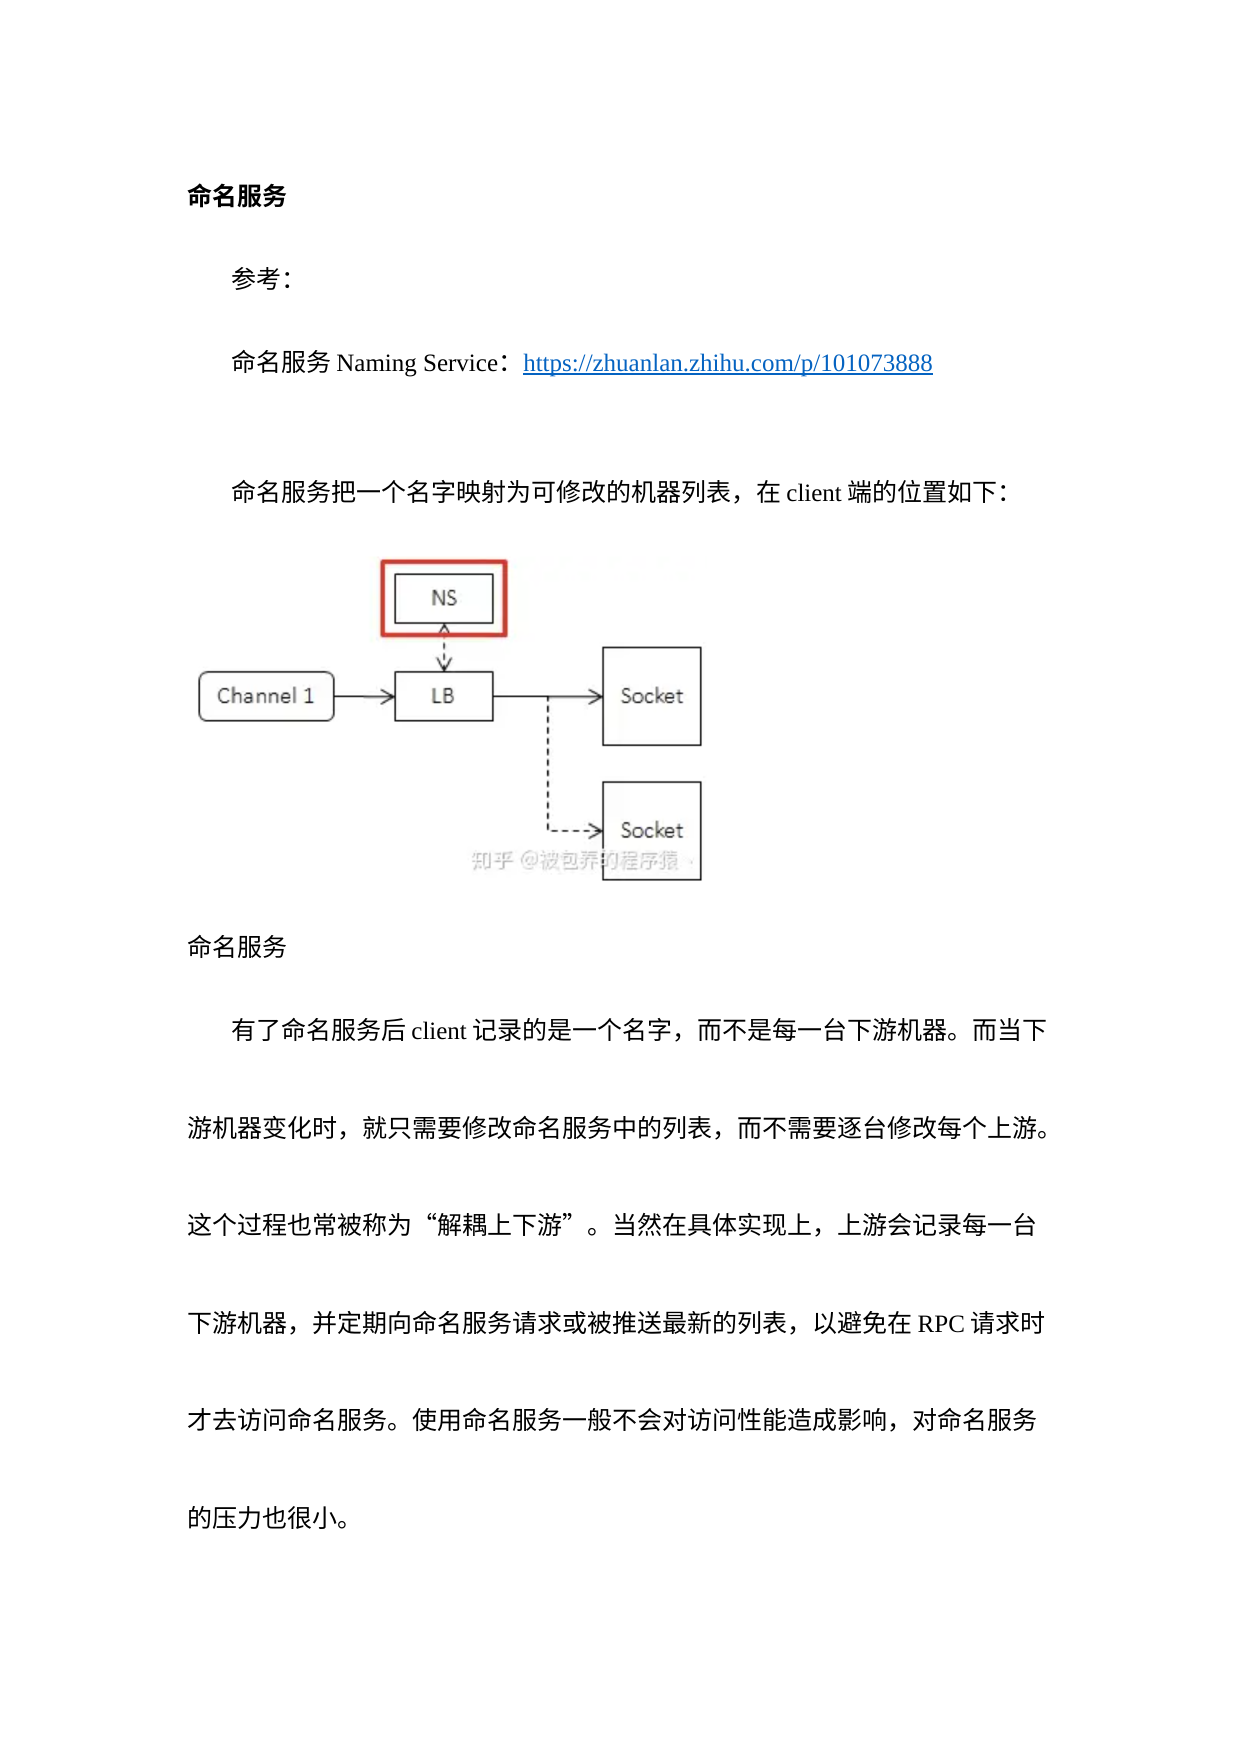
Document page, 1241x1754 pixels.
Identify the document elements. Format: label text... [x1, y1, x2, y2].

text 有了命名服务后client记录的是一个名字，而不是每一台下游机器。而当下游机器变化时，就只需要修改命名服务中的列表，而不需要逐台修改每个上游。这个过程也常被称为“解耦上下游”。当然在具体实现上，上游会记录每一台下游机器，并定期向命名服务请求或被推送最新的列表，以避免在RPC请求时才去访问命名服务。使用命名服务一般不会对访问性能造成影响，对命名服务的压力也很小。 [187, 996, 1053, 1549]
text 命名服务把一个名字映射为可修改的机器列表，在client端的位置如下： [187, 458, 1053, 523]
picture [187, 546, 707, 894]
subtitle 命名服务 [187, 162, 1053, 227]
text 命名服务 [187, 913, 1053, 978]
text 命名服务Naming Service：https://zhuanlan.zhihu.com/p/101073888 [187, 328, 1053, 393]
text 参考： [187, 245, 1053, 310]
